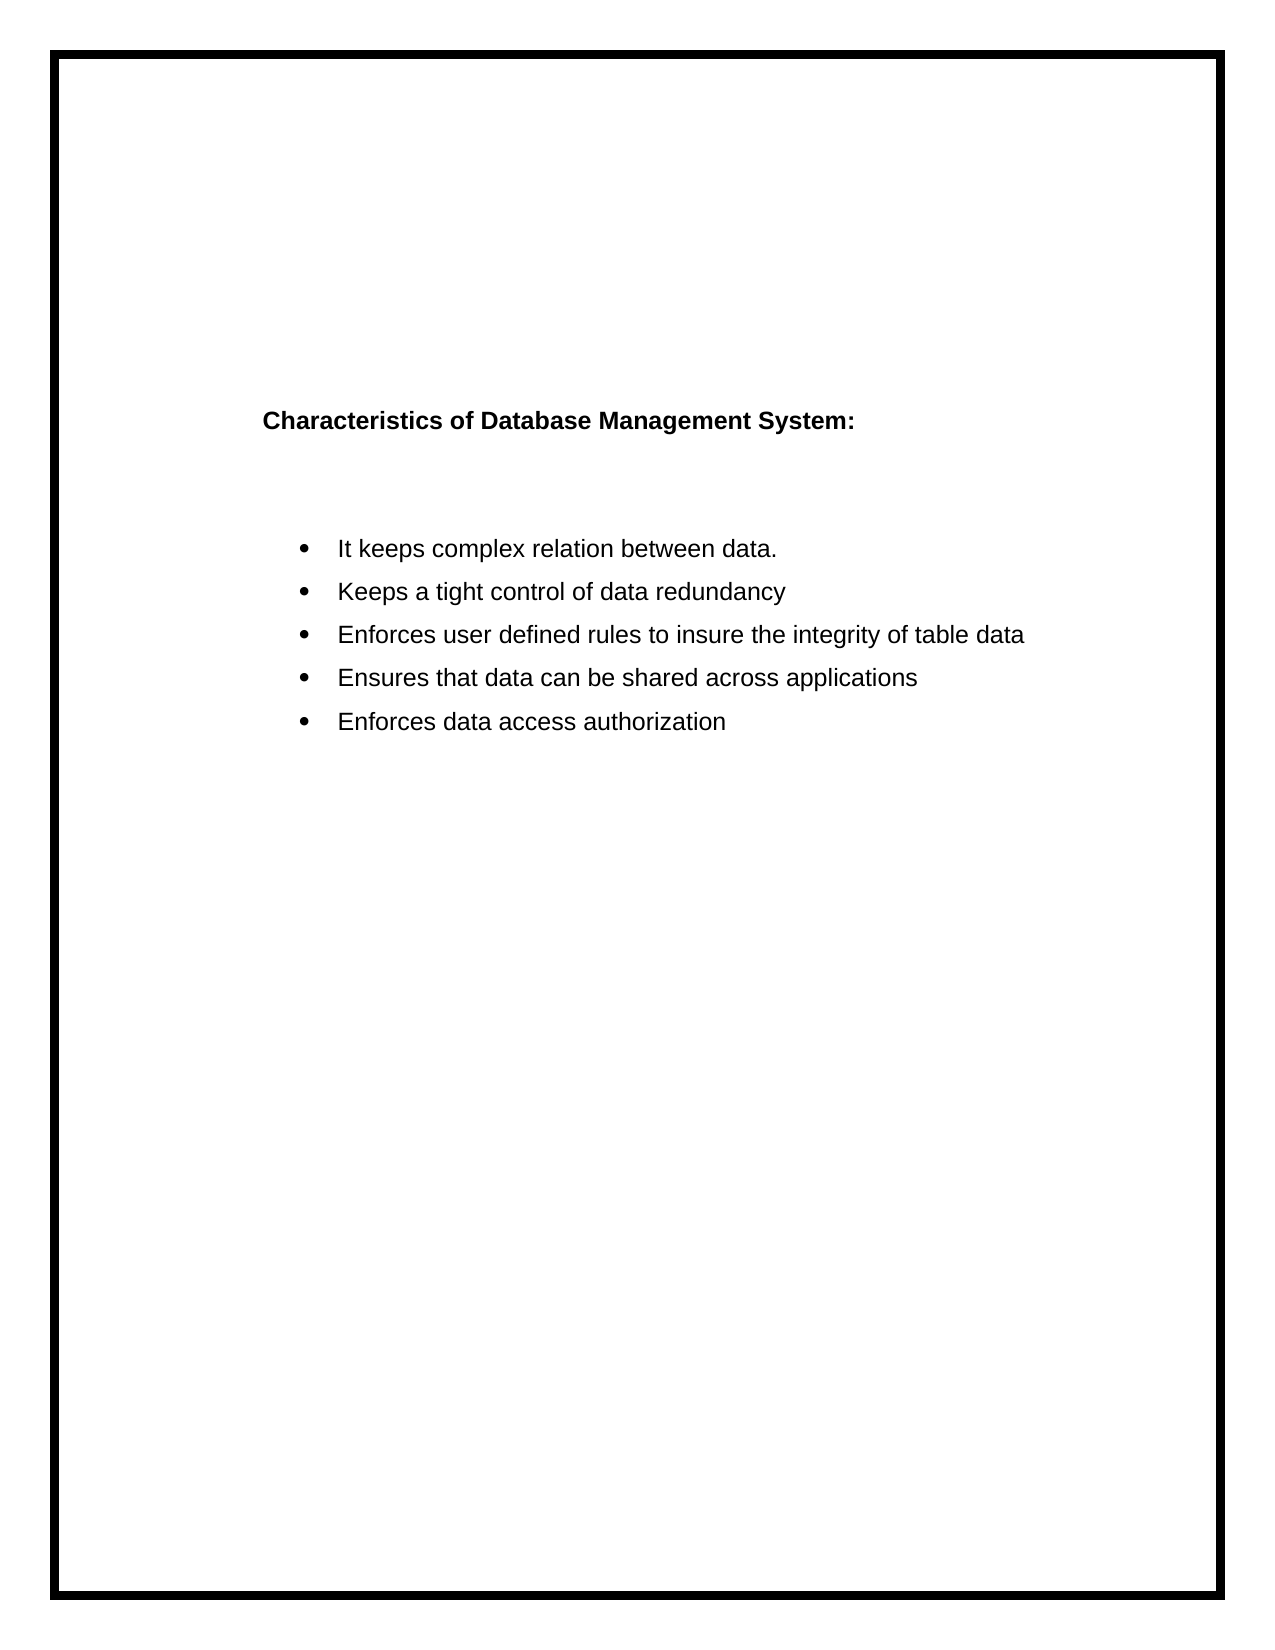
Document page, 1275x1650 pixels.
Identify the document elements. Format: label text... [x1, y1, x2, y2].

list It keeps complex relation between data. [300, 534, 1125, 563]
list Enforces user defined rules to insure the integrity of table data [300, 620, 1125, 649]
list Enforces data access authorization [300, 707, 1125, 736]
text Characteristics of Database Management System: [225, 406, 1125, 434]
list Ensures that data can be shared across applications [300, 663, 1125, 692]
list Keeps a tight control of data redundancy [300, 577, 1125, 606]
